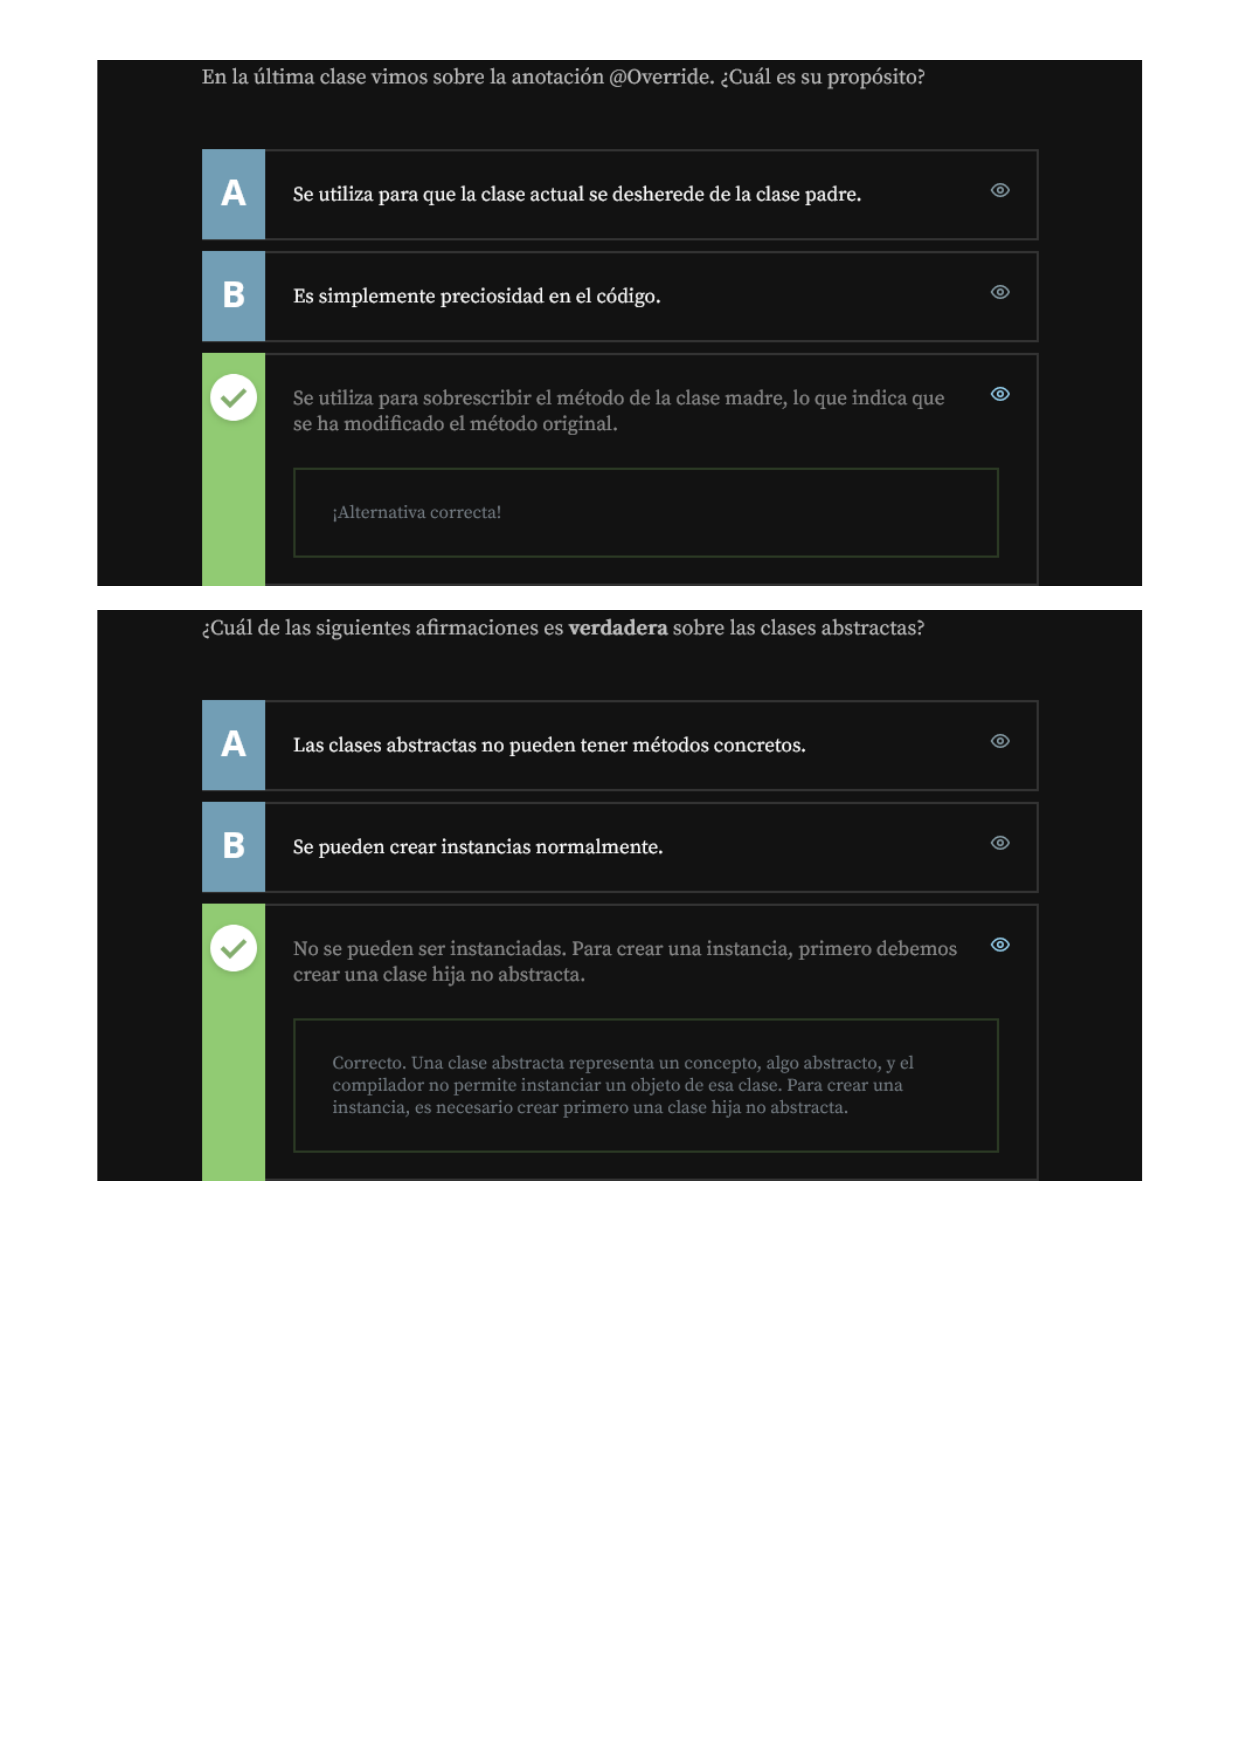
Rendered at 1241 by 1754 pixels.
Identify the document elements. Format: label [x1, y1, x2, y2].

picture [97, 610, 1143, 1181]
picture [97, 60, 1143, 586]
